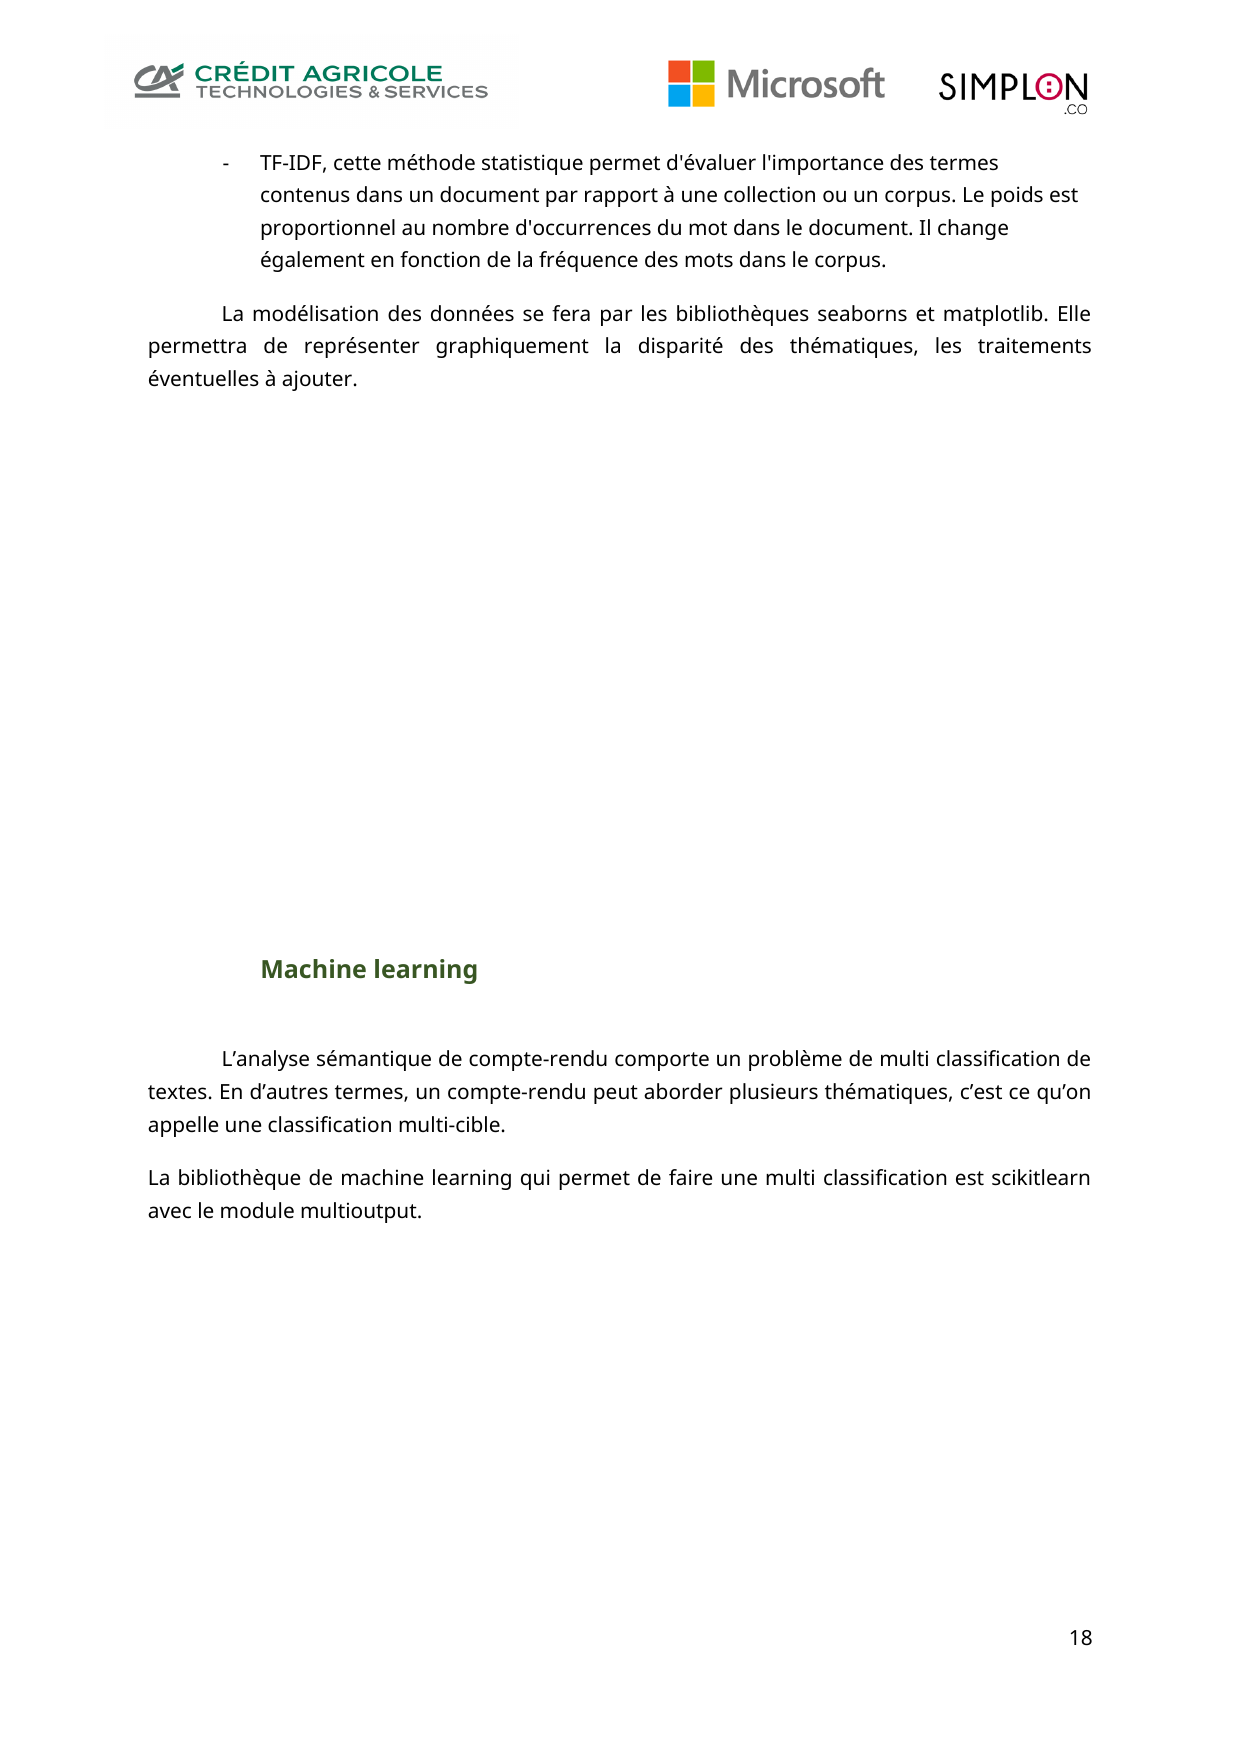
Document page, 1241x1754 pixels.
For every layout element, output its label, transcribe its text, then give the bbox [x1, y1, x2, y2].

text La bibliothèque de machine learning qui permet de faire une multi classification est scikitlearn avec le module multioutput. [148, 1163, 1093, 1224]
list TF-IDF, cette méthode statistique permet d'évaluer l'importance des termes contenus dans un document par rapport à une collection ou un corpus. Le poids est proportionnel au nombre d'occurrences du mot dans le document. Il change également en fonction de la fréquence des mots dans le corpus. [222, 148, 1093, 274]
text La modélisation des données se fera par les bibliothèques seaborns et matplotlib. Elle permettra de représenter graphiquement la disparité des thématiques, les traitements éventuelles à ajouter. [148, 299, 1093, 392]
picture [650, 36, 1097, 124]
text L’analyse sémantique de compte-rendu comporte un problème de multi classification de textes. En d’autres termes, un compte-rendu peut aborder plusieurs thématiques, c’est ce qu’on appelle une classification multi-cible. [148, 1044, 1093, 1138]
picture [103, 34, 519, 129]
subtitle Machine learning [260, 952, 1093, 986]
